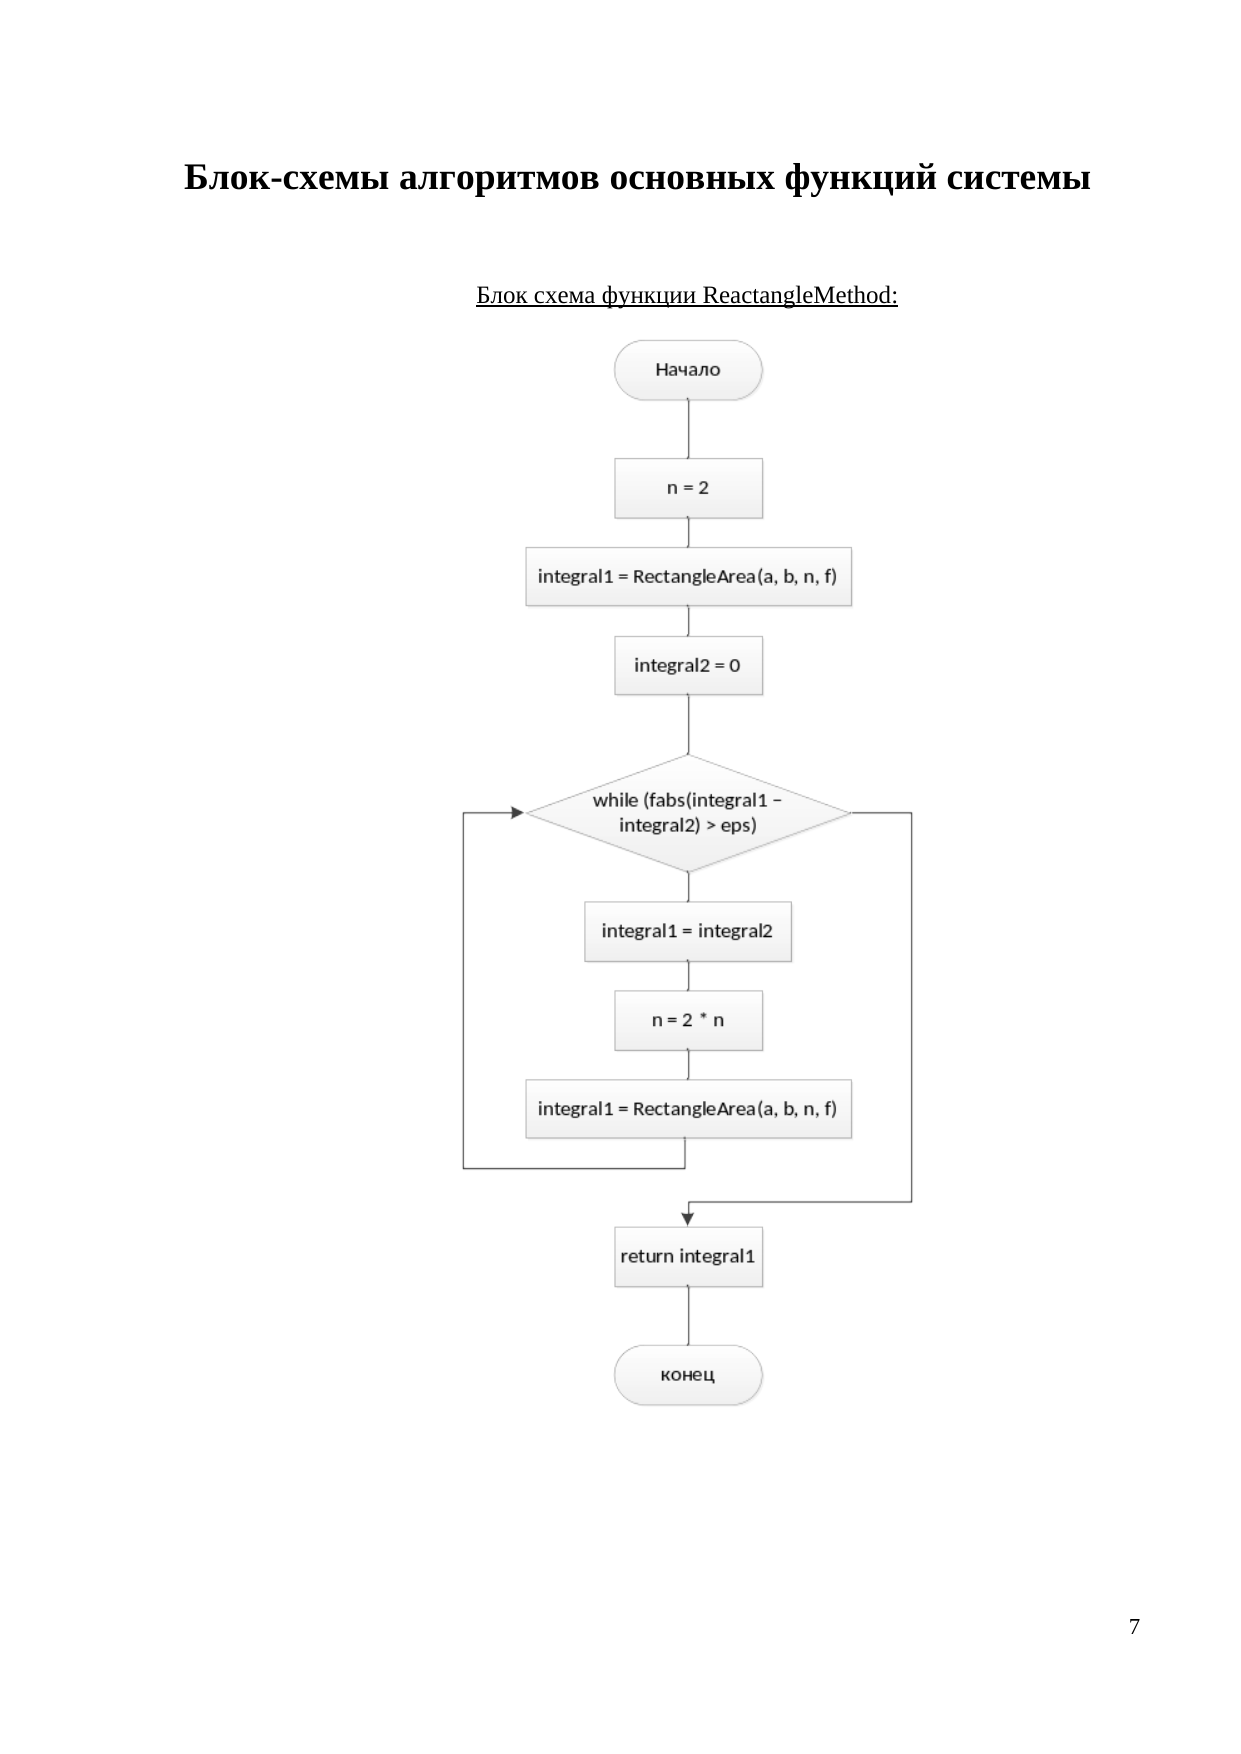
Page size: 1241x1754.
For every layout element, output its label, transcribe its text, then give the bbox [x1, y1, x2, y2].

text Блок схема функции ReactangleMethod: [232, 280, 1142, 309]
subtitle Блок-схемы алгоритмов основных функций системы [133, 154, 1142, 198]
